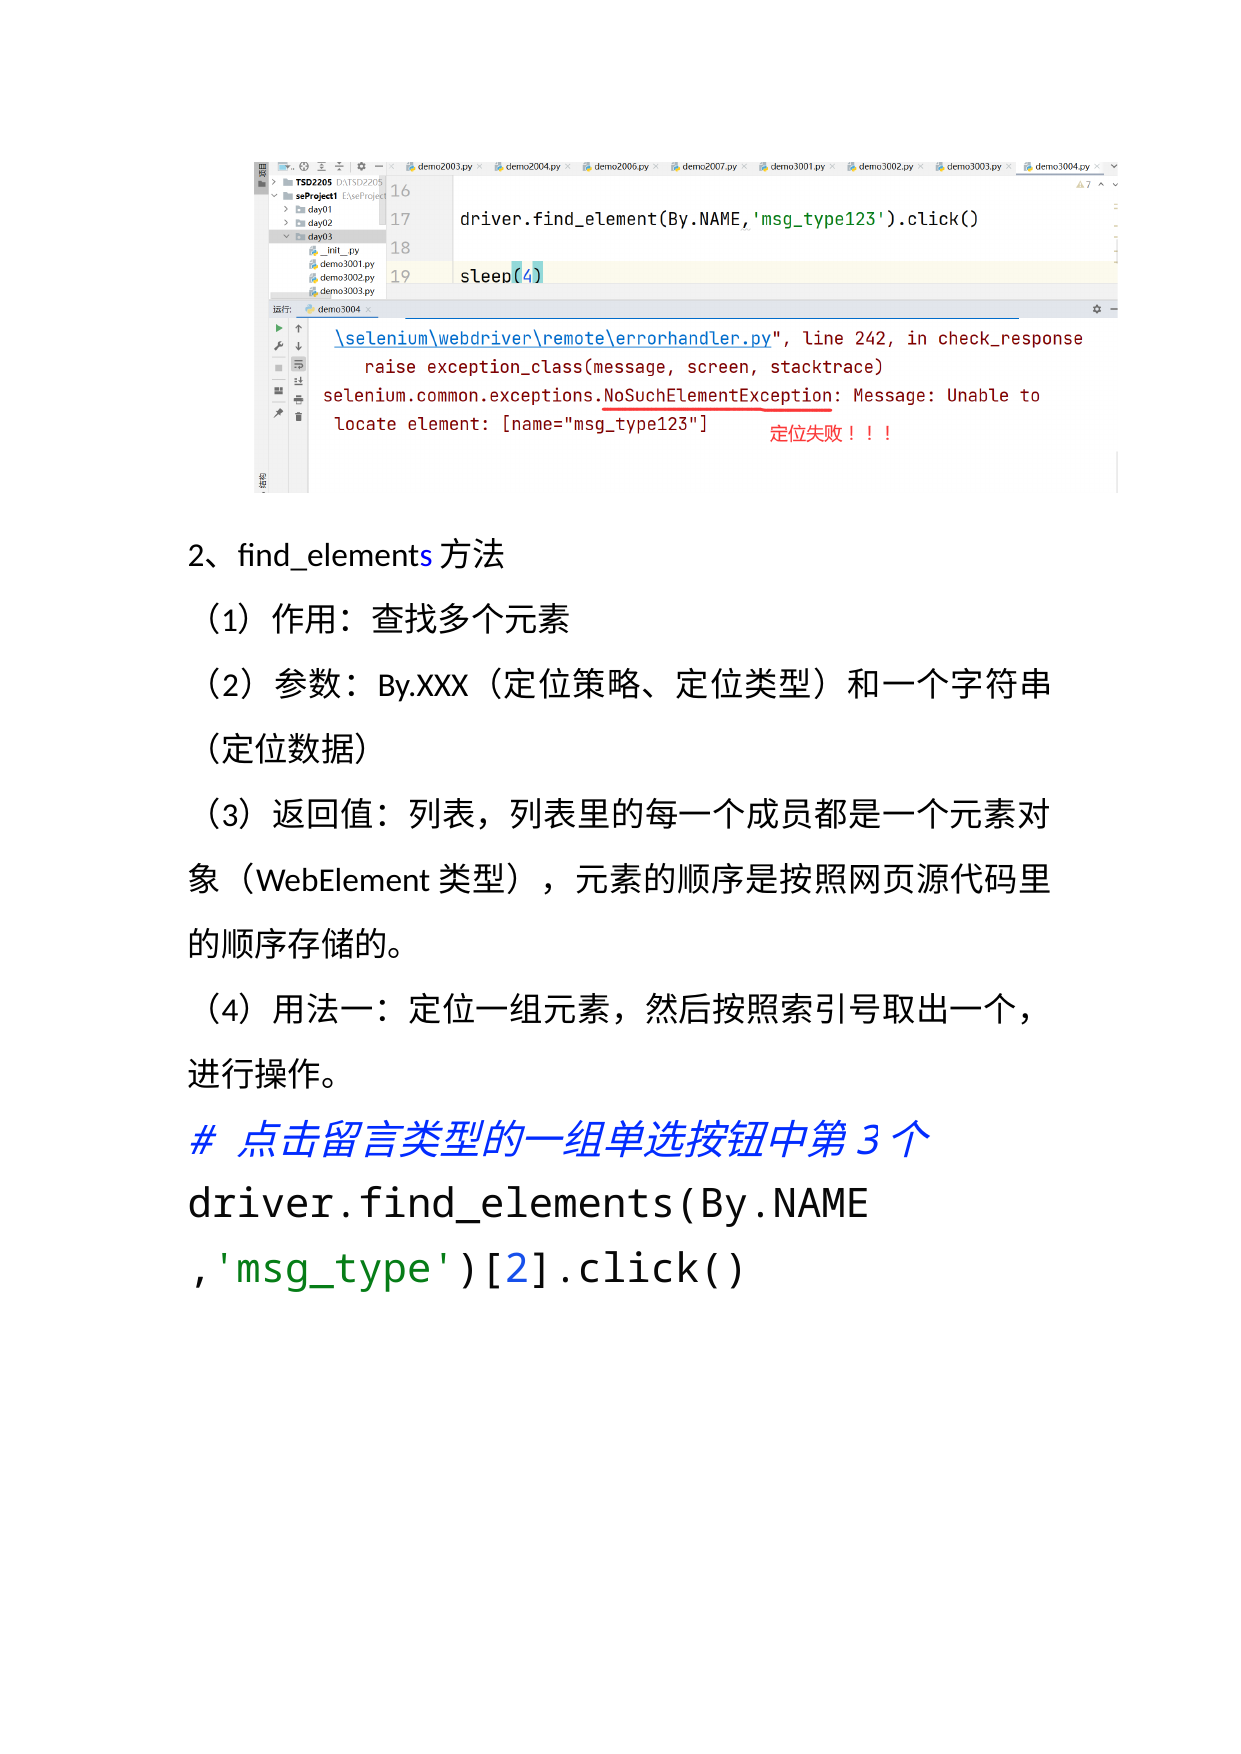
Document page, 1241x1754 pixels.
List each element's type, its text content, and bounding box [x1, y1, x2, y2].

list 2、find_elements方法 [187, 519, 1053, 584]
list （3）返回值：列表，列表里的每一个成员都是一个元素对象（WebElement类型），元素的顺序是按照网页源代码里的顺序存储的。 [187, 779, 1053, 974]
picture [254, 162, 1118, 493]
list （1）作用：查找多个元素 [187, 584, 1053, 649]
text # 点击留言类型的一组单选按钮中第3个 driver.find_elements(By.NAME,'msg_type')[2].click() [187, 1104, 1053, 1299]
list （2）参数：By.XXX（定位策略、定位类型）和一个字符串（定位数据） [187, 649, 1053, 779]
list （4）用法一：定位一组元素，然后按照索引号取出一个，进行操作。 [187, 974, 1053, 1104]
